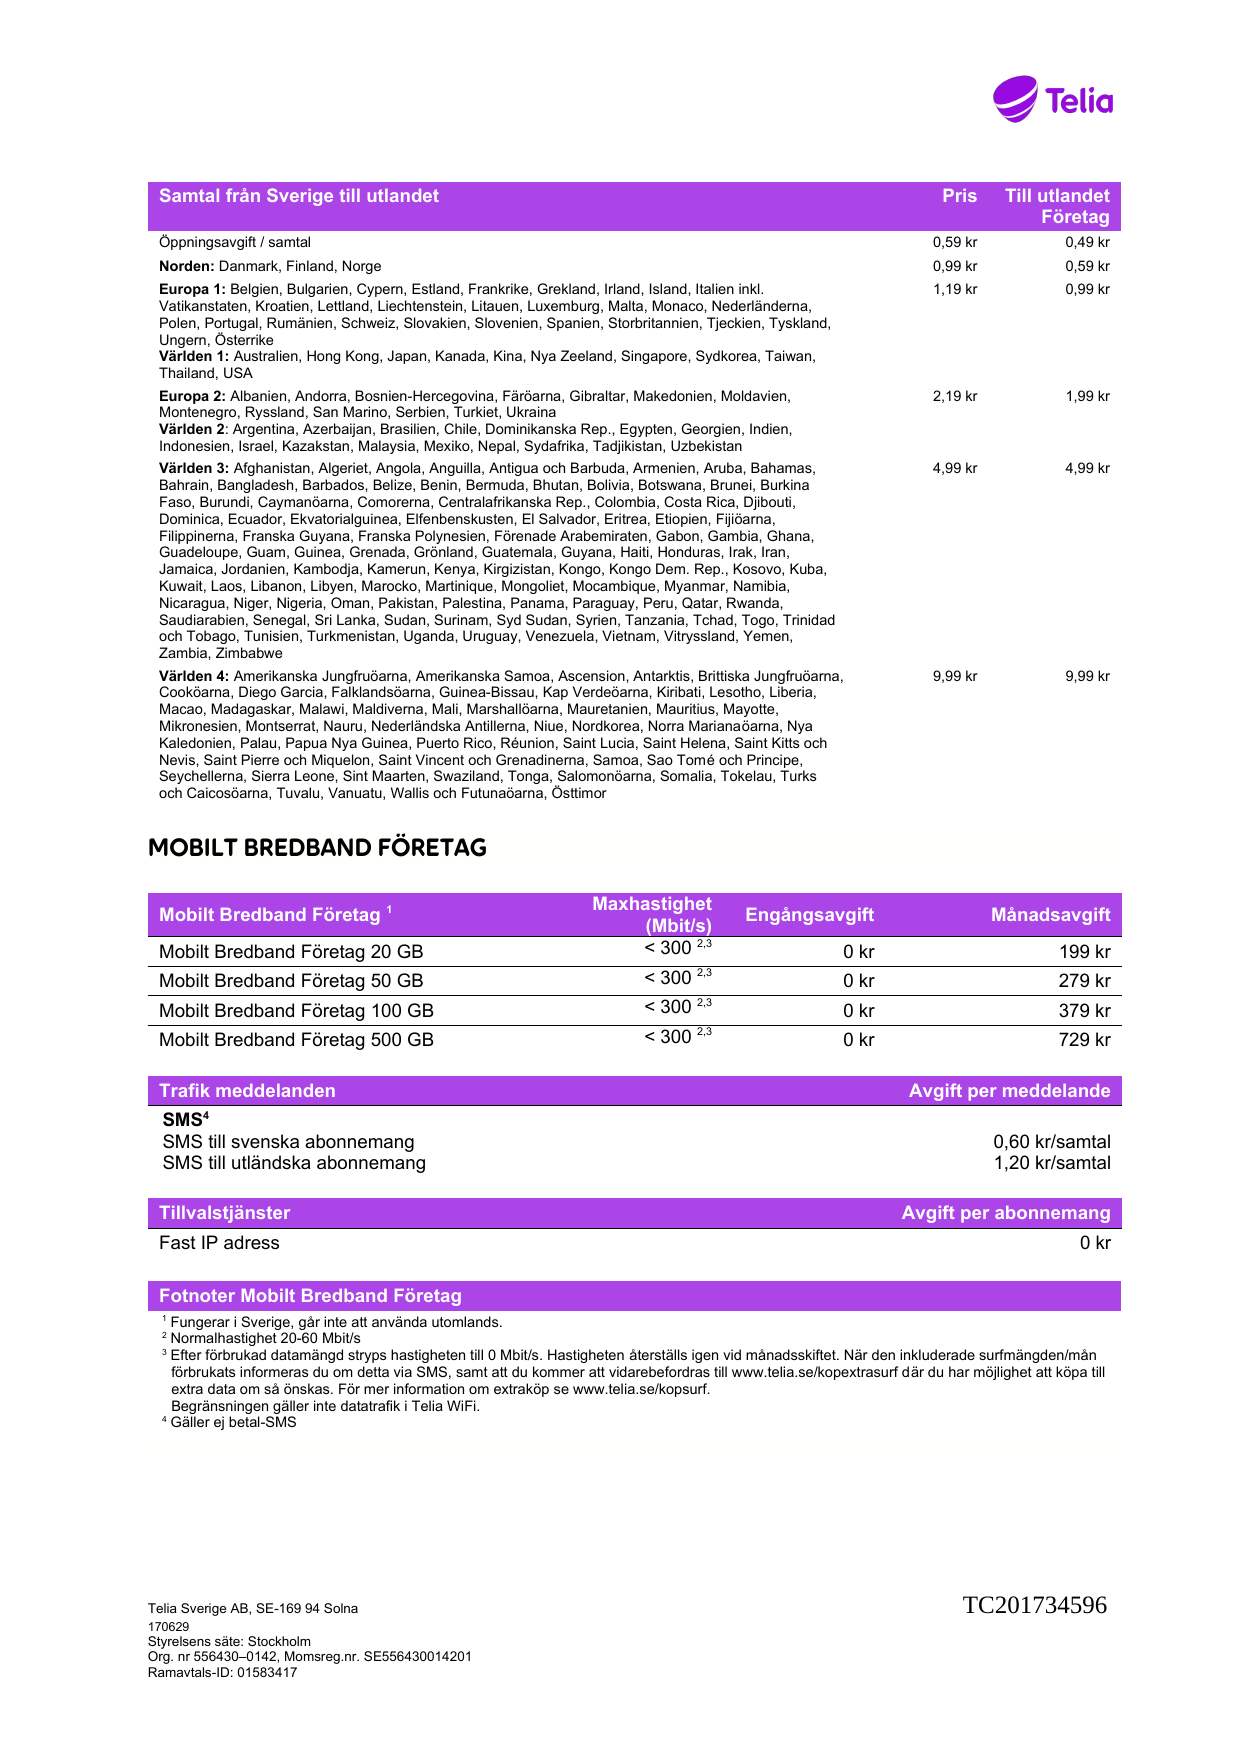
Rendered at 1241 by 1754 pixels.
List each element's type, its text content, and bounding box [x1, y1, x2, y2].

table_cell SMS4 SMS till svenska abonnemang SMS till utländska abonnemang [148, 1106, 886, 1177]
table_cell 4,99 kr [856, 457, 989, 664]
table_cell 0,99 kr [989, 278, 1121, 384]
table_cell 9,99 kr [856, 664, 989, 804]
table_header Tillvalstjänster [148, 1198, 634, 1228]
table_cell 0,59 kr [989, 254, 1121, 278]
table_header Samtal från Sverige till utlandet [148, 182, 856, 231]
table_cell 0 kr [634, 1229, 1122, 1257]
table_cell 1,99 kr [989, 384, 1121, 457]
table_cell 0,59 kr [856, 231, 989, 254]
table_header Månadsavgift [886, 893, 1122, 936]
table_header Trafik meddelanden [148, 1076, 886, 1105]
table_cell 199 kr [886, 937, 1122, 966]
table_cell < 300 2,3 [531, 1026, 723, 1054]
table_cell 0 kr [723, 967, 886, 995]
table_cell Mobilt Bredband Företag 100 GB [148, 996, 531, 1024]
table_cell 0 kr [723, 996, 886, 1024]
table_cell Öppningsavgift / samtal [148, 231, 856, 254]
text MOBILT BREDBAND FÖRETAG [148, 833, 1123, 864]
table_cell < 300 2,3 [531, 937, 723, 966]
table_cell 0 kr [723, 1026, 886, 1054]
table_cell 379 kr [886, 996, 1122, 1024]
table_cell Mobilt Bredband Företag 50 GB [148, 967, 531, 995]
table_cell 4,99 kr [989, 457, 1121, 664]
table_cell Världen 3: Afghanistan, Algeriet, Angola, Anguilla, Antigua och Barbuda, Armenien, Aruba, Bahamas, Bahrain, Bangladesh, Barbados, Belize, Benin, Bermuda, Bhutan, Bolivia, Botswana, Brunei, Burkina Faso, Burundi, Caymanöarna, Comorerna, Centralafrikanska Rep., Colombia, Costa Rica, Djibouti, Dominica, Ecuador, Ekvatorialguinea, Elfenbenskusten, El Salvador, Eritrea, Etiopien, Fijiöarna, Filippinerna, Franska Guyana, Franska Polynesien, Förenade Arabemiraten, Gabon, Gambia, Ghana, Guadeloupe, Guam, Guinea, Grenada, Grönland, Guatemala, Guyana, Haiti, Honduras, Irak, Iran, Jamaica, Jordanien, Kambodja, Kamerun, Kenya, Kirgizistan, Kongo, Kongo Dem. Rep., Kosovo, Kuba, Kuwait, Laos, Libanon, Libyen, Marocko, Martinique, Mongoliet, Mocambique, Myanmar, Namibia, Nicaragua, Niger, Nigeria, Oman, Pakistan, Palestina, Panama, Paraguay, Peru, Qatar, Rwanda, Saudiarabien, Senegal, Sri Lanka, Sudan, Surinam, Syd Sudan, Syrien, Tanzania, Tchad, Togo, Trinidad och Tobago, Tunisien, Turkmenistan, Uganda, Uruguay, Venezuela, Vietnam, Vitryssland, Yemen, Zambia, Zimbabwe [148, 457, 856, 664]
table_header Maxhastighet (Mbit/s) [531, 893, 723, 936]
table_cell Europa 2: Albanien, Andorra, Bosnien-Hercegovina, Färöarna, Gibraltar, Makedonien, Moldavien, Montenegro, Ryssland, San Marino, Serbien, Turkiet, Ukraina Världen 2: Argentina, Azerbaijan, Brasilien, Chile, Dominikanska Rep., Egypten, Georgien, Indien, Indonesien, Israel, Kazakstan, Malaysia, Mexiko, Nepal, Sydafrika, Tadjikistan, Uzbekistan [148, 384, 856, 457]
table_cell 729 kr [886, 1026, 1122, 1054]
table_cell 0,49 kr [989, 231, 1121, 254]
table_header Avgift per abonnemang [634, 1198, 1122, 1228]
table_header Fotnoter Mobilt Bredband Företag [148, 1281, 1121, 1311]
table_header Pris [856, 182, 989, 231]
table_header Mobilt Bredband Företag 1 [148, 893, 531, 936]
table_cell < 300 2,3 [531, 967, 723, 995]
table_cell 2,19 kr [856, 384, 989, 457]
table_cell Mobilt Bredband Företag 500 GB [148, 1026, 531, 1054]
table_header Engångsavgift [723, 893, 886, 936]
table_cell Europa 1: Belgien, Bulgarien, Cypern, Estland, Frankrike, Grekland, Irland, Island, Italien inkl. Vatikanstaten, Kroatien, Lettland, Liechtenstein, Litauen, Luxemburg, Malta, Monaco, Nederländerna, Polen, Portugal, Rumänien, Schweiz, Slovakien, Slovenien, Spanien, Storbritannien, Tjeckien, Tyskland, Ungern, Österrike Världen 1: Australien, Hong Kong, Japan, Kanada, Kina, Nya Zeeland, Singapore, Sydkorea, Taiwan, Thailand, USA [148, 278, 856, 384]
table_cell Fast IP adress [148, 1229, 634, 1257]
table_cell Världen 4: Amerikanska Jungfruöarna, Amerikanska Samoa, Ascension, Antarktis, Brittiska Jungfruöarna, Cooköarna, Diego Garcia, Falklandsöarna, Guinea-Bissau, Kap Verdeöarna, Kiribati, Lesotho, Liberia, Macao, Madagaskar, Malawi, Maldiverna, Mali, Marshallöarna, Mauretanien, Mauritius, Mayotte, Mikronesien, Montserrat, Nauru, Nederländska Antillerna, Niue, Nordkorea, Norra Marianaöarna, Nya Kaledonien, Palau, Papua Nya Guinea, Puerto Rico, Réunion, Saint Lucia, Saint Helena, Saint Kitts och Nevis, Saint Pierre och Miquelon, Saint Vincent och Grenadinerna, Samoa, Sao Tomé och Principe, Seychellerna, Sierra Leone, Sint Maarten, Swaziland, Tonga, Salomonöarna, Somalia, Tokelau, Turks och Caicosöarna, Tuvalu, Vanuatu, Wallis och Futunaöarna, Östtimor [148, 664, 856, 804]
picture [989, 73, 1117, 125]
table_cell 1,19 kr [856, 278, 989, 384]
table_cell 1 Fungerar i Sverige, går inte att använda utomlands. 2 Normalhastighet 20-60 Mbit/s 3 Efter förbrukad datamängd stryps hastigheten till 0 Mbit/s. Hastigheten återställs igen vid månadsskiftet. När den inkluderade surfmängden/mån förbrukats informeras du om detta via SMS, samt att du kommer att vidarebefordras till www.telia.se/kopextrasurf där du har möjlighet att köpa till extra data om så önskas. För mer information om extraköp se www.telia.se/kopsurf. Begränsningen gäller inte datatrafik i Telia WiFi. 4 Gäller ej betal-SMS [148, 1311, 1121, 1434]
table_cell 279 kr [886, 967, 1122, 995]
table_cell Norden: Danmark, Finland, Norge [148, 254, 856, 278]
table_cell 0,99 kr [856, 254, 989, 278]
table_cell 0 kr [723, 937, 886, 966]
table_header Avgift per meddelande [886, 1076, 1122, 1105]
table_cell 9,99 kr [989, 664, 1121, 804]
table_cell < 300 2,3 [531, 996, 723, 1024]
table_cell Mobilt Bredband Företag 20 GB [148, 937, 531, 966]
table_header Till utlandet Företag [989, 182, 1121, 231]
table_cell 0,60 kr/samtal 1,20 kr/samtal [886, 1106, 1122, 1177]
